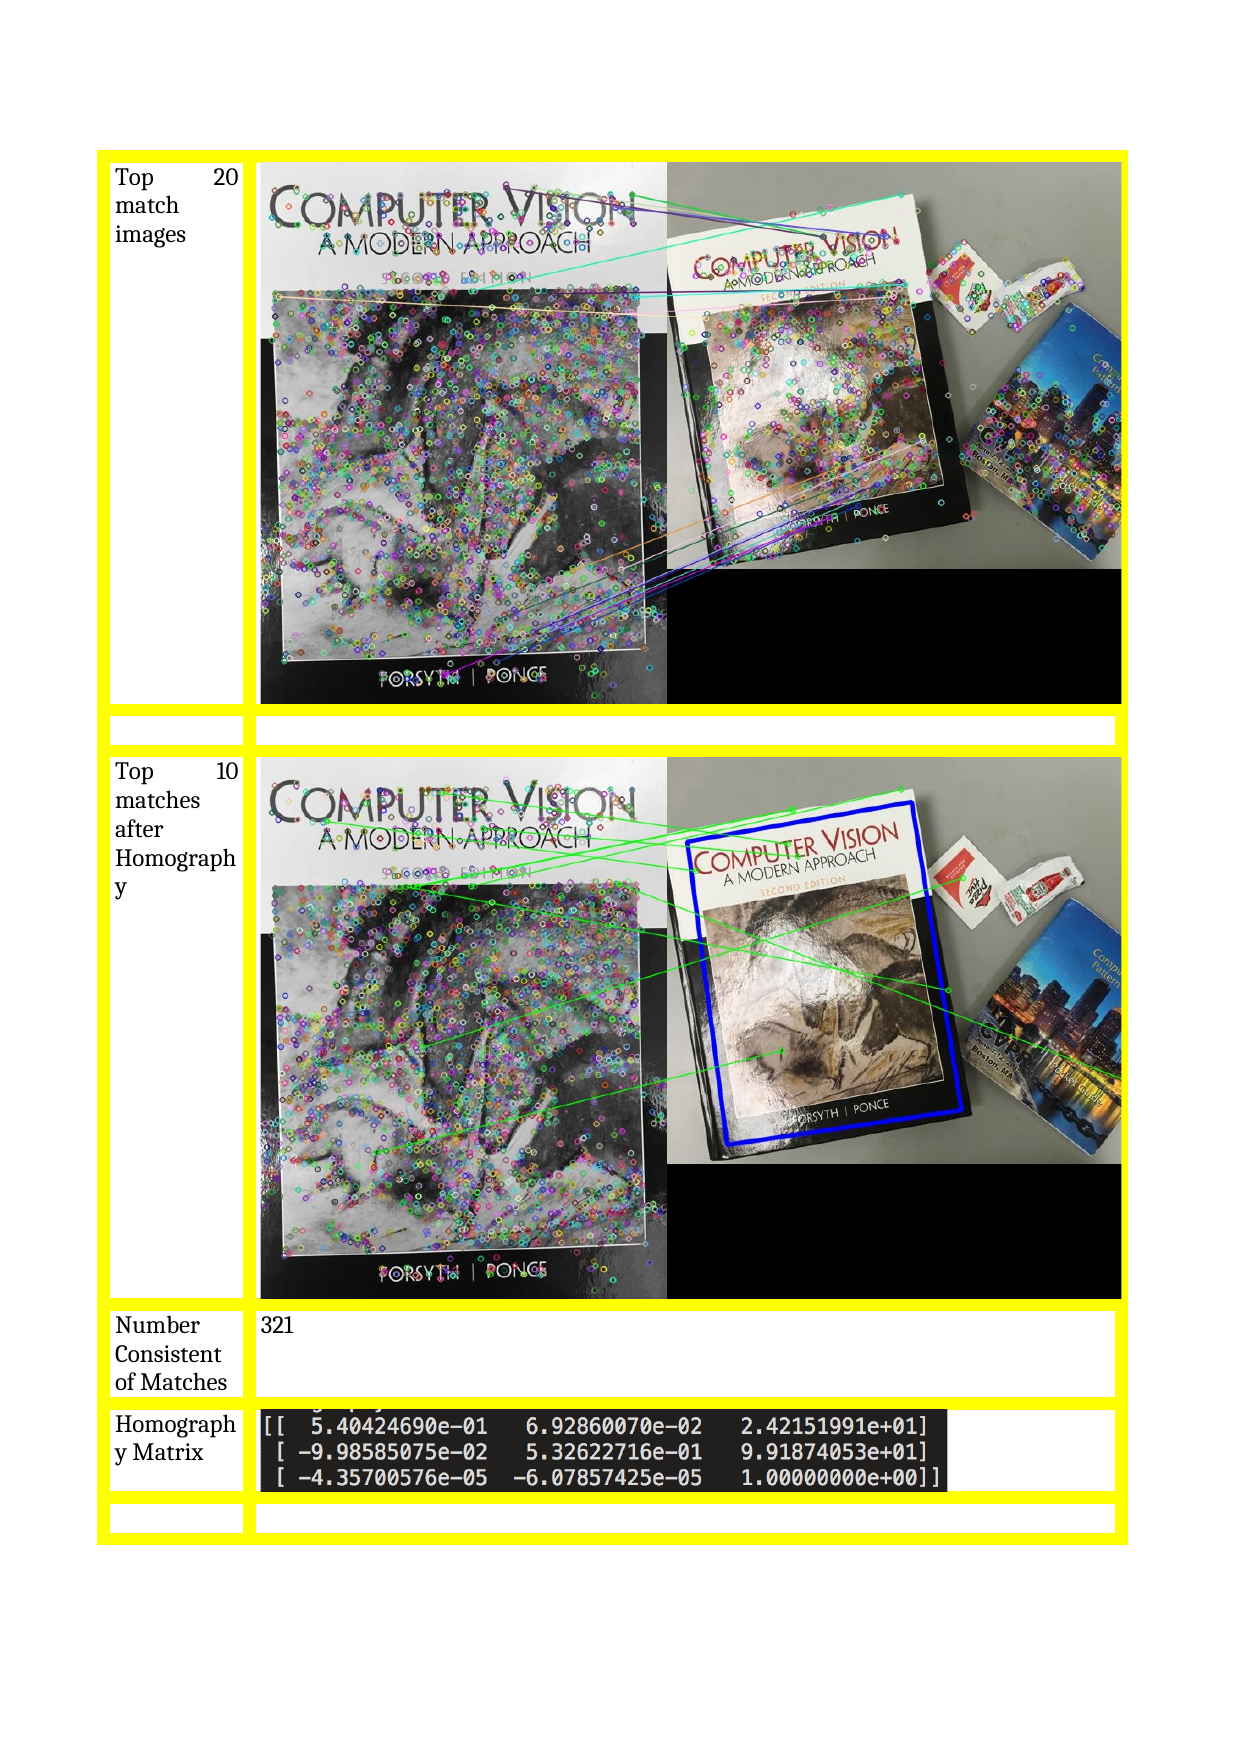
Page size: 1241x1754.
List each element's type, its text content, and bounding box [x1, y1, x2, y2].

table_cell [110, 1504, 243, 1533]
picture [260, 162, 1122, 704]
table_cell Top 10 matches after Homography [110, 757, 243, 1298]
table_cell [110, 716, 243, 745]
table_cell Homography Matrix [110, 1410, 243, 1491]
table_cell [256, 757, 260, 1298]
table_cell 321 [256, 1311, 1115, 1397]
picture [260, 757, 1122, 1299]
table_cell [256, 1504, 1115, 1533]
picture [260, 1409, 948, 1492]
table_cell [256, 163, 260, 703]
table_cell [256, 1410, 260, 1491]
table_cell Top 20 match images [110, 163, 243, 703]
table_cell [948, 1410, 1115, 1491]
table_cell [256, 716, 1115, 745]
table_cell Number Consistent of Matches [110, 1311, 243, 1397]
